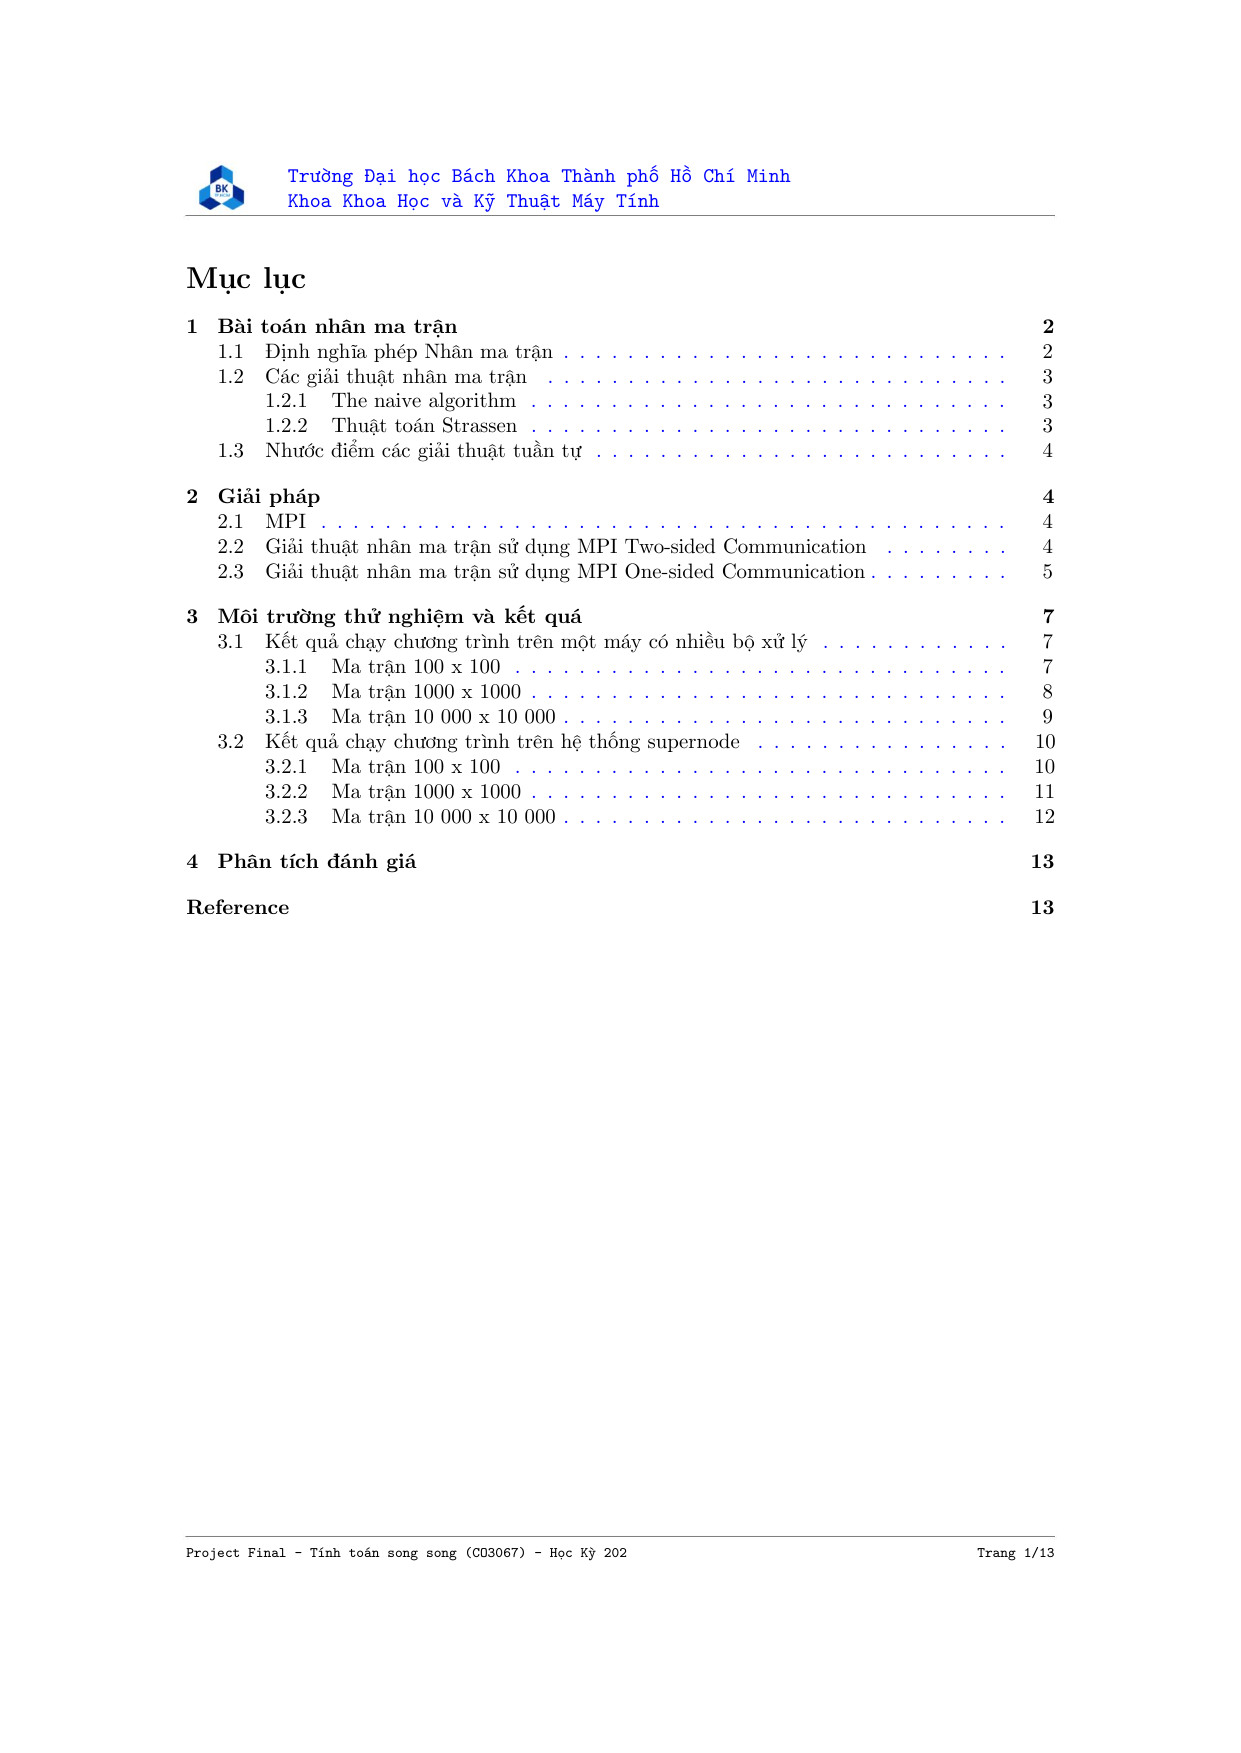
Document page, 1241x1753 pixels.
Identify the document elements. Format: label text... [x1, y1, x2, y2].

text 1 [186, 313, 217, 338]
text 2 [1042, 338, 1079, 363]
text Bài toán nhân ma trận [217, 313, 482, 338]
text 3 [1042, 413, 1079, 438]
text 8 [1042, 679, 1079, 703]
text Trang 1/13 [977, 1547, 1076, 1560]
text 7 [1042, 629, 1079, 654]
text 2 [1042, 313, 1079, 338]
text Giải pháp [217, 484, 345, 508]
text 2 [186, 484, 217, 508]
text .2.1 The naive algorithm . . . . . . . . . . . . . . . . . . . . . . . . . . . . . . [275, 388, 1029, 413]
text .2 Các giải thuật nhân ma trận . . . . . . . . . . . . . . . . . . . . . . . . . . . . . [227, 363, 1029, 388]
text 2.2 Giải thuật nhân ma trận sử dụng MPI Two-sided Communication . . . . . . . . [217, 533, 1029, 558]
text Mục lục [186, 265, 331, 295]
text 4 [186, 849, 217, 874]
text 3.2.1 Ma trận 100 x 100 . . . . . . . . . . . . . . . . . . . . . . . . . . . . . . . 10 [265, 753, 1079, 778]
text .2 Kết quả chạy chương trình trên hệ thống supernode . . . . . . . . . . . . . . . . 10 [227, 728, 1079, 753]
text Project Final - Tính toán song song (CO3067) - Học Kỳ 202 [186, 1547, 651, 1560]
text 4 [1042, 484, 1079, 508]
text 4 [1042, 508, 1079, 533]
text 2.1 MPI . . . . . . . . . . . . . . . . . . . . . . . . . . . . . . . . . . . . . . . . . . . [217, 508, 1029, 533]
text 3 [1042, 363, 1079, 388]
text 7 [1042, 604, 1079, 629]
text Khoa Khoa Học và Kỹ Thuật Máy Tính [288, 191, 814, 212]
picture [183, 161, 1057, 220]
text .1 Kết quả chạy chương trình trên một máy có nhiều bộ xử lý . . . . . . . . . . . . [227, 628, 1029, 654]
text 13 [1030, 894, 1079, 919]
text 4 [1042, 438, 1079, 463]
text 9 [1042, 703, 1079, 728]
text 4 [1042, 533, 1079, 558]
text 13 [1030, 849, 1079, 874]
text Reference [186, 895, 314, 919]
text 1.3 Nhước điểm các giải thuật tuần tự . . . . . . . . . . . . . . . . . . . . . . . . . . [217, 438, 1029, 463]
text 3 [1042, 388, 1079, 413]
text 3.1.2 Ma trận 1000 x 1000 . . . . . . . . . . . . . . . . . . . . . . . . . . . . . . [265, 679, 1029, 704]
text Phân tích đánh giá [217, 849, 441, 874]
text 2.3 Giải thuật nhân ma trận sử dụng MPI One-sided Communication . . . . . . . . . [217, 558, 1029, 583]
text 3 [186, 604, 217, 629]
picture [183, 1534, 1057, 1541]
text 3.2.3 Ma trận 10 000 x 10 000 . . . . . . . . . . . . . . . . . . . . . . . . . . . . 12 [265, 803, 1079, 828]
text .1 Định nghĩa phép Nhân ma trận . . . . . . . . . . . . . . . . . . . . . . . . . . . . [227, 338, 1029, 363]
text .2.2 Thuật toán Strassen . . . . . . . . . . . . . . . . . . . . . . . . . . . . . . [275, 413, 1029, 438]
text 3.1.3 Ma trận 10 000 x 10 000 . . . . . . . . . . . . . . . . . . . . . . . . . . . . [265, 704, 1029, 728]
text 5 [1042, 558, 1079, 583]
text Trường Đại học Bách Khoa Thành phố Hồ Chí Minh [288, 165, 814, 187]
text 3.1.1 Ma trận 100 x 100 . . . . . . . . . . . . . . . . . . . . . . . . . . . . . . . [265, 653, 1029, 679]
text 3.2.2 Ma trận 1000 x 1000 . . . . . . . . . . . . . . . . . . . . . . . . . . . . . . 11 [265, 778, 1079, 803]
text Môi trường thử nghiệm và kết quá [217, 604, 605, 628]
text 7 [1042, 654, 1079, 679]
